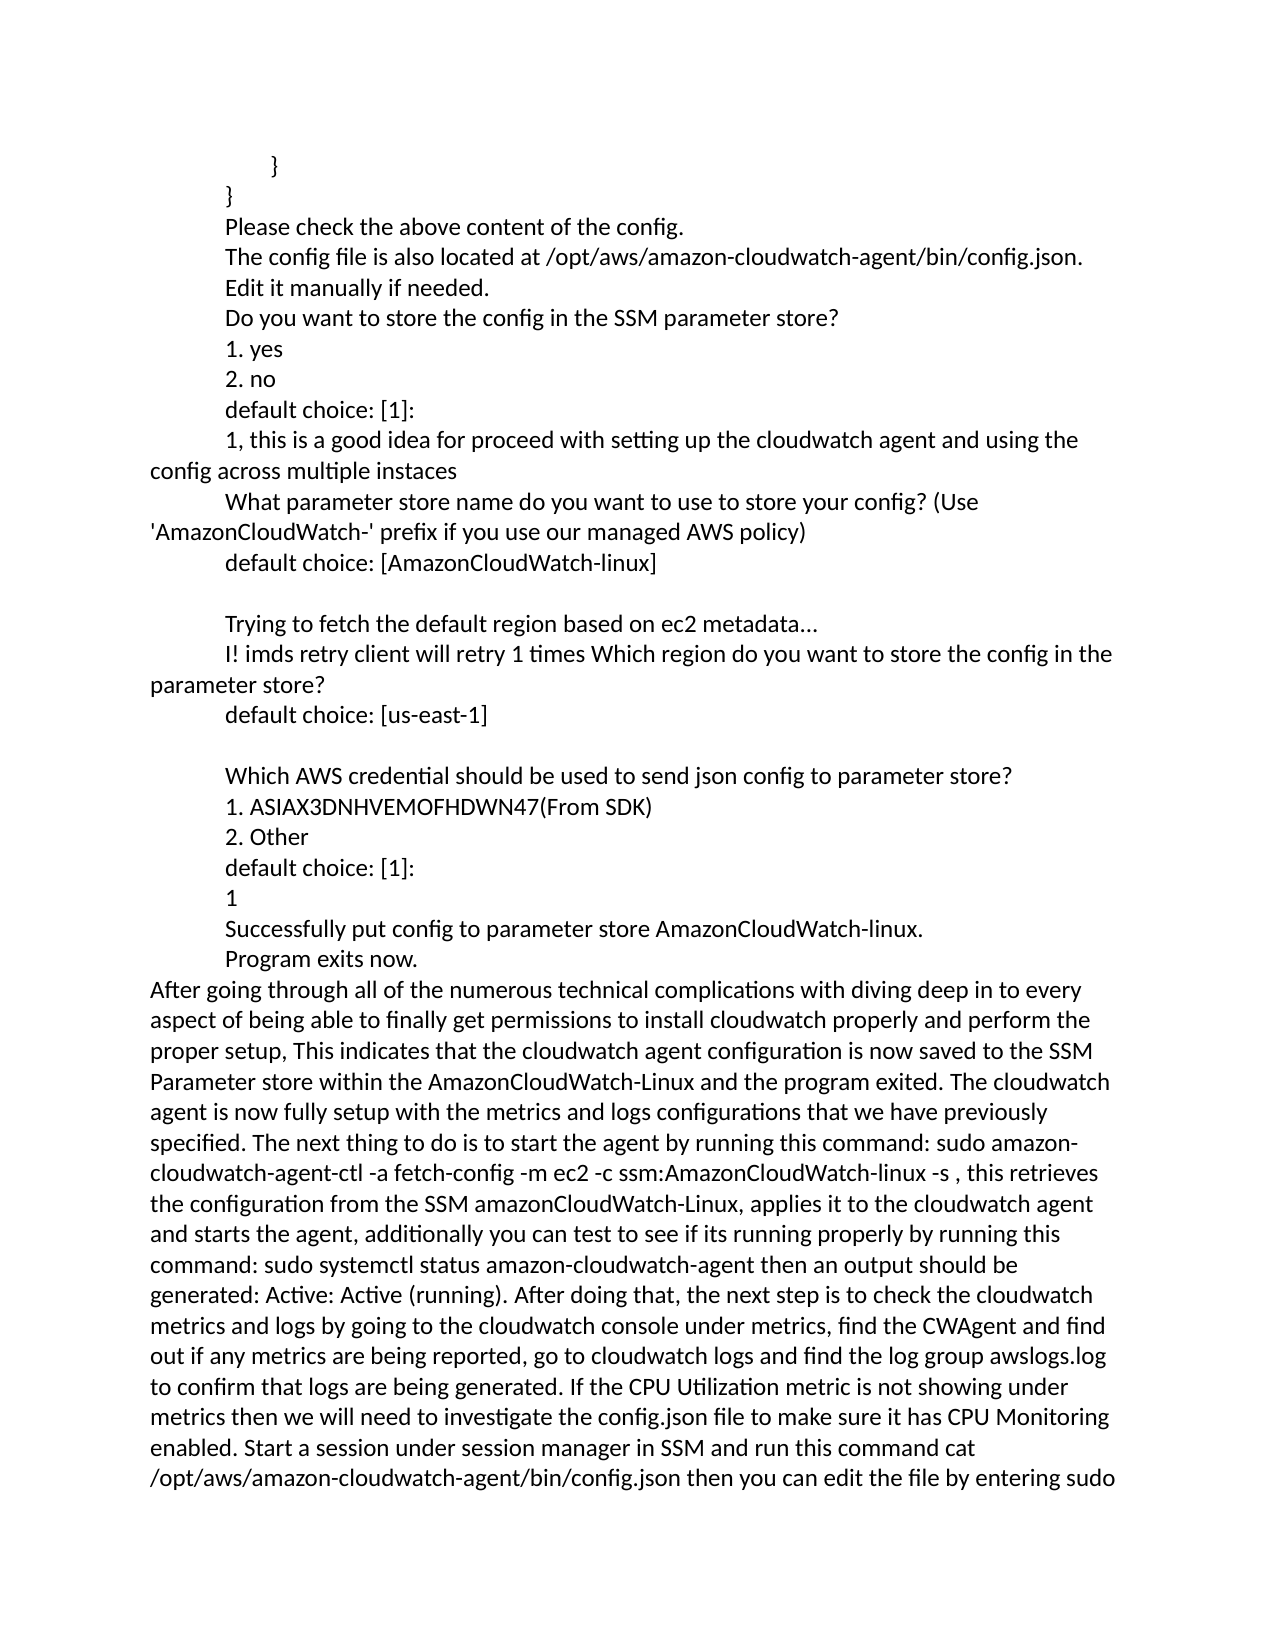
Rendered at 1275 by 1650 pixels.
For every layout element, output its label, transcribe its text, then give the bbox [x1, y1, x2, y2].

text } [150, 181, 1125, 211]
text 2. Other [150, 821, 1125, 852]
text Do you want to store the config in the SSM parameter store? [150, 303, 1125, 333]
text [150, 974, 1125, 1493]
text Trying to fetch the default region based on ec2 metadata... [150, 608, 1125, 638]
text default choice: [1]: [150, 852, 1125, 882]
text 1. yes [150, 333, 1125, 364]
text default choice: [1]: [150, 394, 1125, 425]
text Edit it manually if needed. [150, 272, 1125, 303]
text What parameter store name do you want to use to store your config? (Use 'AmazonCloudWatch-' prefix if you use our managed AWS policy) [150, 486, 1125, 547]
text Please check the above content of the config. [150, 211, 1125, 242]
text Which AWS credential should be used to send json config to parameter store? [150, 760, 1125, 791]
text 1, this is a good idea for proceed with setting up the cloudwatch agent and using the config across multiple instaces [150, 425, 1125, 486]
text 1 [150, 882, 1125, 913]
text Program exits now. [150, 943, 1125, 974]
text 1. ASIAX3DNHVEMOFHDWN47(From SDK) [150, 791, 1125, 821]
text The config file is also located at /opt/aws/amazon-cloudwatch-agent/bin/config.json. [150, 242, 1125, 272]
text Successfully put config to parameter store AmazonCloudWatch-linux. [150, 913, 1125, 943]
text I! imds retry client will retry 1 times Which region do you want to store the config in the parameter store? [150, 638, 1125, 699]
text } [150, 150, 1125, 181]
text 2. no [150, 364, 1125, 394]
text default choice: [AmazonCloudWatch-linux] [150, 547, 1125, 577]
text default choice: [us-east-1] [150, 699, 1125, 730]
